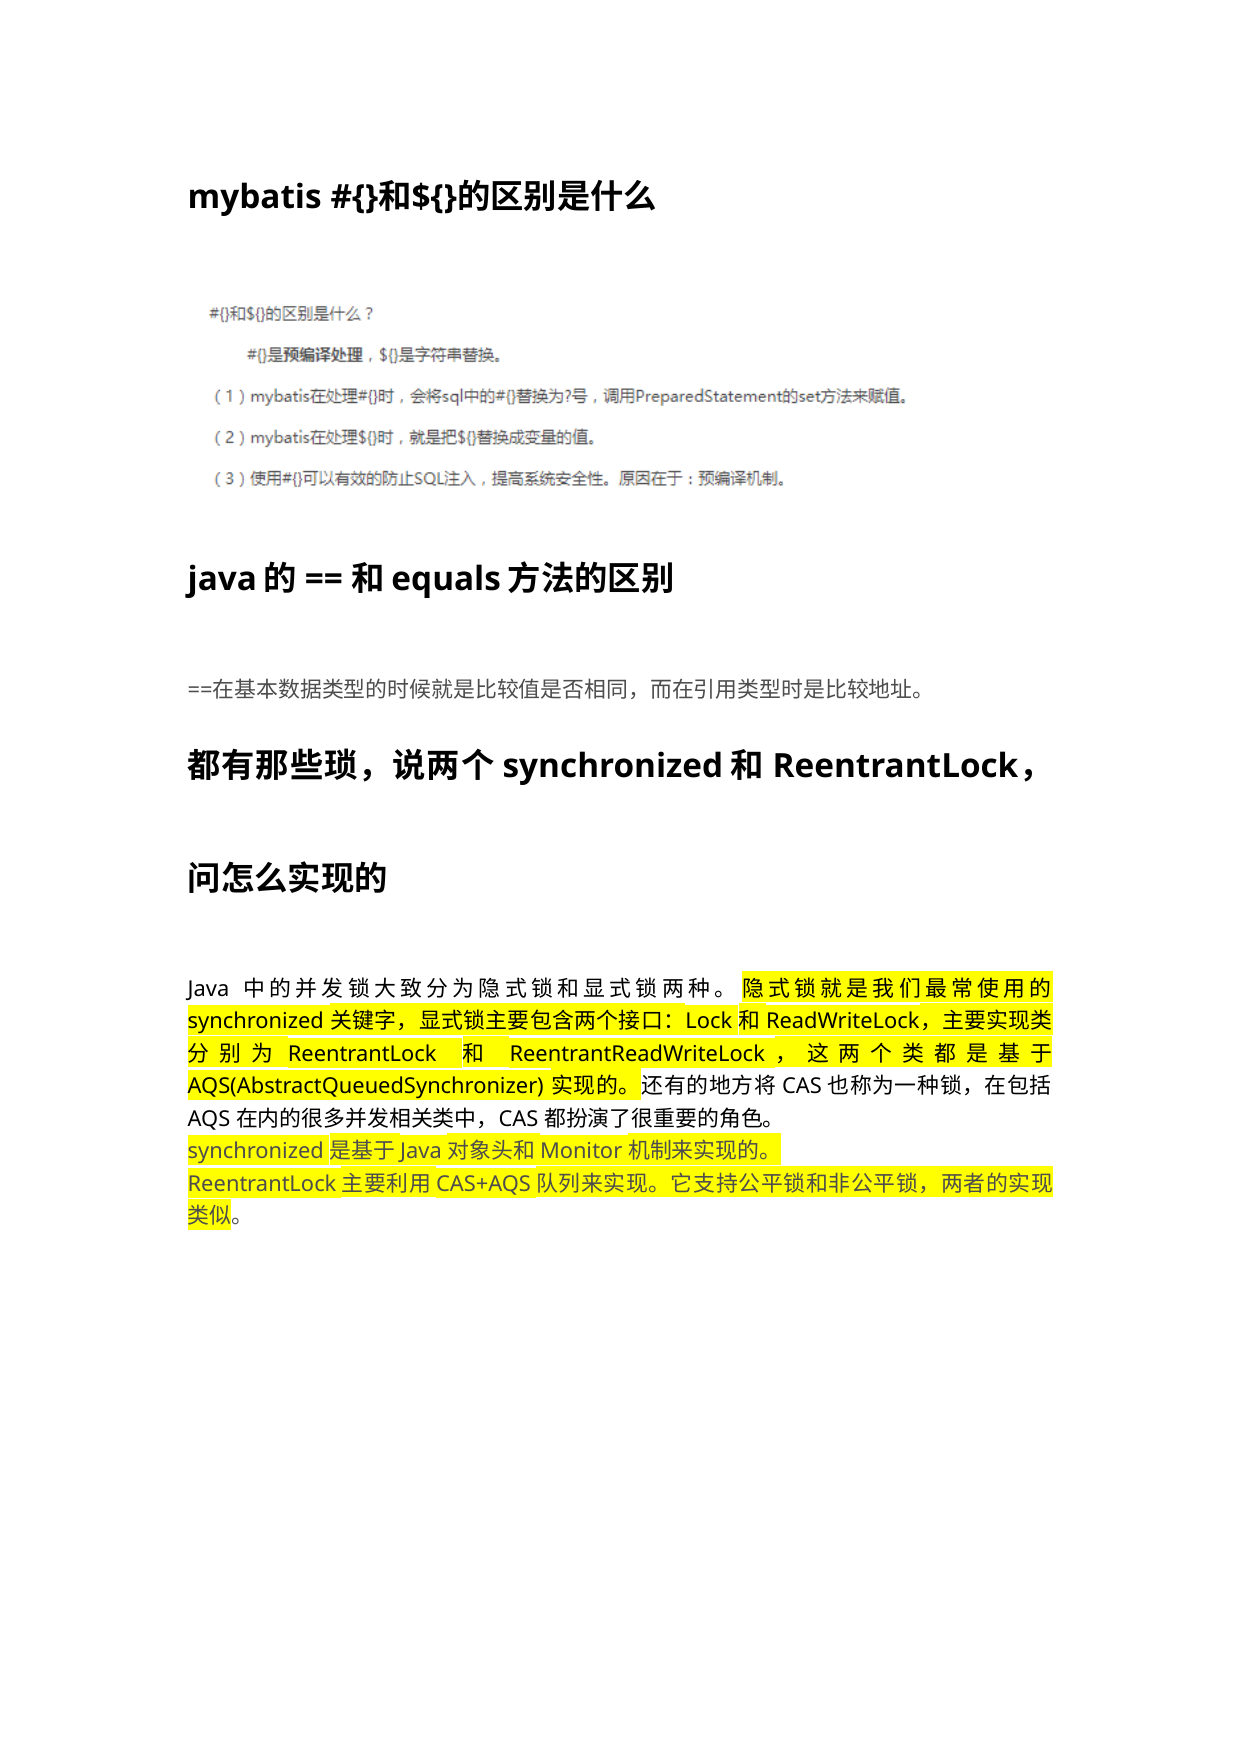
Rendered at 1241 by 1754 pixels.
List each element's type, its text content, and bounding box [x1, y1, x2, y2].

subtitle 都有那些琐，说两个synchronized和 ReentrantLock，问怎么实现的 [187, 731, 1053, 908]
subtitle mybatis #{}和${}的区别是什么 [187, 162, 1053, 227]
text synchronized 是基于 Java 对象头和 Monitor 机制来实现的。 [187, 1133, 1053, 1166]
text ==在基本数据类型的时候就是比较值是否相同，而在引用类型时是比较地址。 [187, 671, 1053, 704]
text ReentrantLock主要利用CAS+AQS队列来实现。它支持公平锁和非公平锁，两者的实现类似。 [187, 1166, 1053, 1231]
subtitle java的 == 和equals方法的区别 [187, 544, 1053, 609]
picture [187, 289, 1053, 499]
text Java 中的并发锁大致分为隐式锁和显式锁两种。隐式锁就是我们最常使用的 synchronized 关键字，显式锁主要包含两个接口：Lock 和 ReadWriteLock，主要实现类分别为ReentrantLock 和 ReentrantReadWriteLock，这两个类都是基于AQS(AbstractQueuedSynchronizer) 实现的。还有的地方将 CAS 也称为一种锁，在包括 AQS 在内的很多并发相关类中，CAS 都扮演了很重要的角色。 [187, 971, 1053, 1133]
